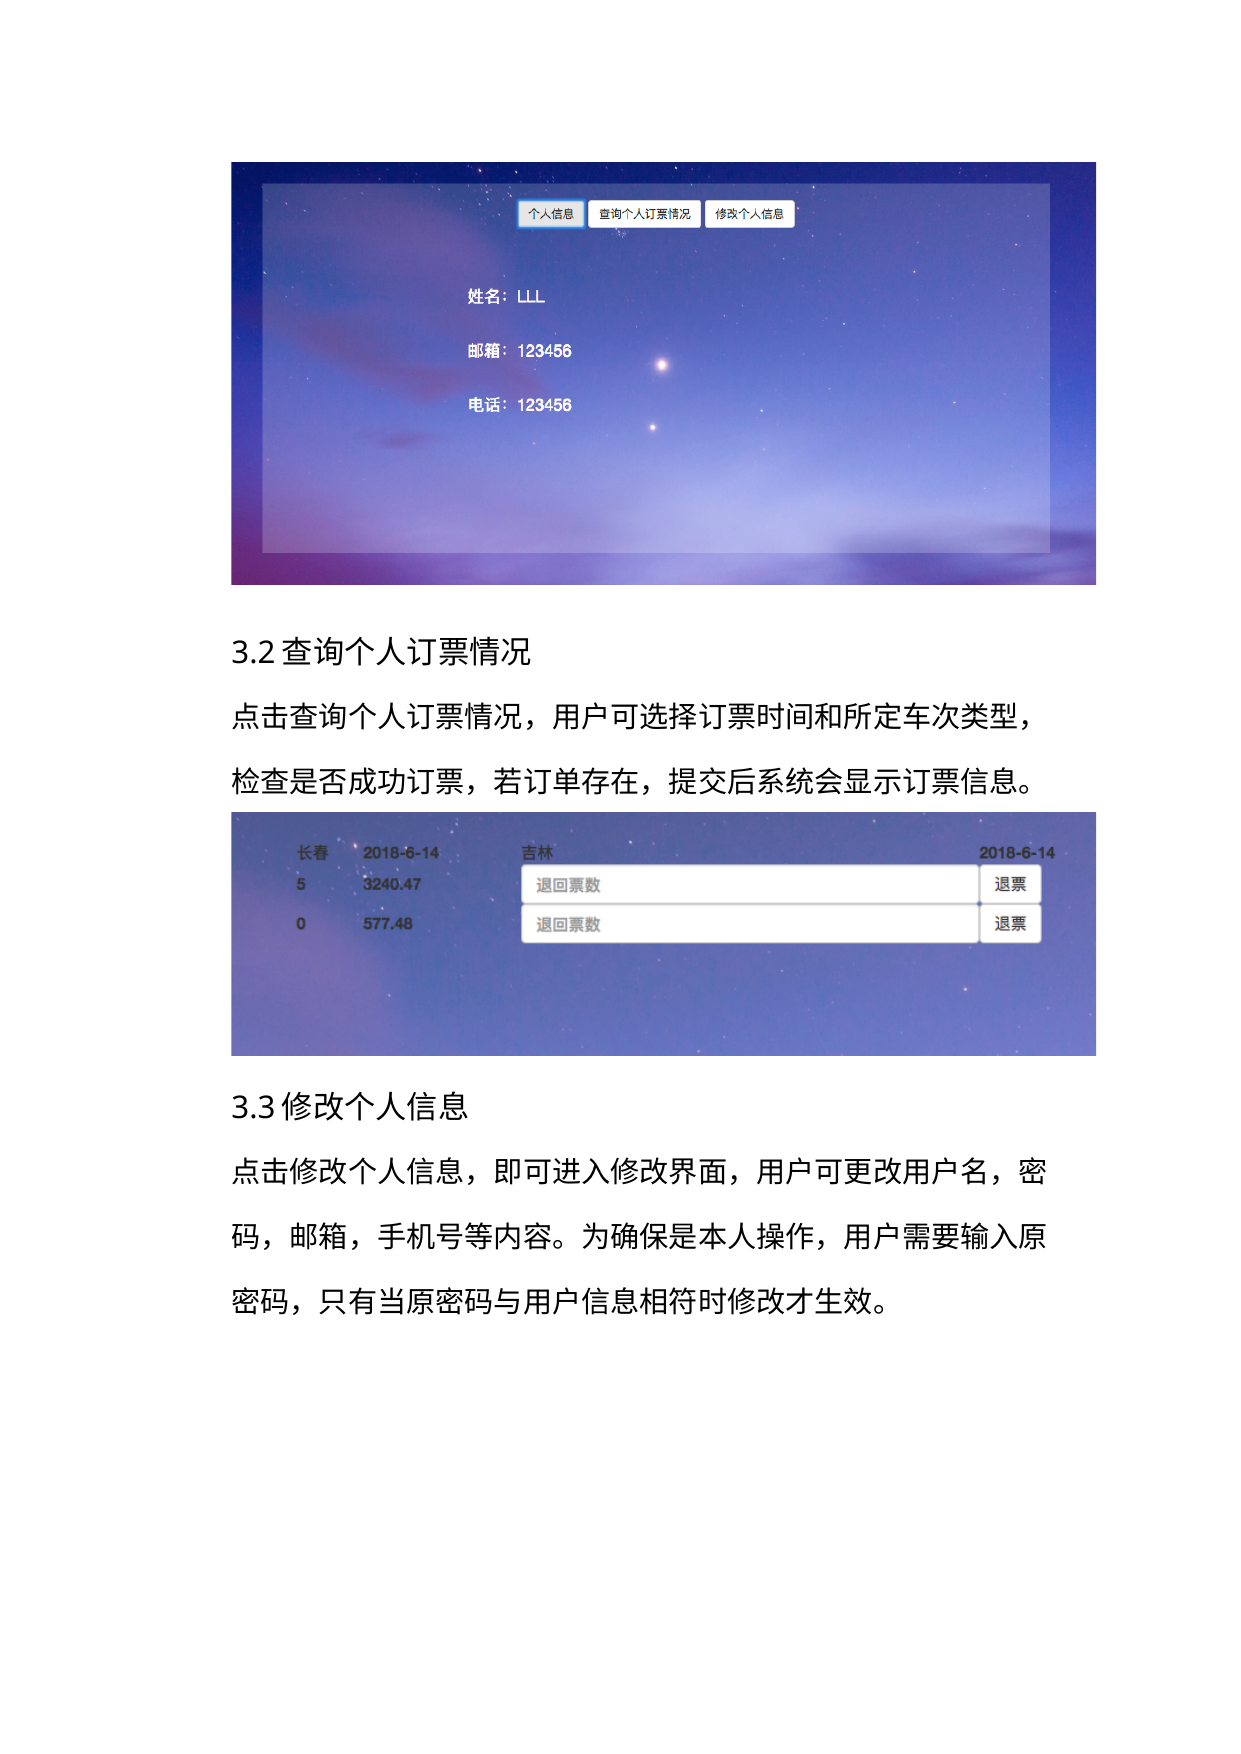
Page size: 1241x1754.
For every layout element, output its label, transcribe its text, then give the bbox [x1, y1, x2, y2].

text 3.2查询个人订票情况 [187, 617, 1053, 682]
text 点击查询个人订票情况，用户可选择订票时间和所定车次类型，检查是否成功订票，若订单存在，提交后系统会显示订票信息。 [231, 682, 1053, 812]
picture [231, 812, 1097, 1056]
picture [231, 162, 1097, 585]
text 3.3修改个人信息 [187, 1072, 1053, 1137]
text 点击修改个人信息，即可进入修改界面，用户可更改用户名，密码，邮箱，手机号等内容。为确保是本人操作，用户需要输入原密码，只有当原密码与用户信息相符时修改才生效。 [231, 1137, 1053, 1332]
